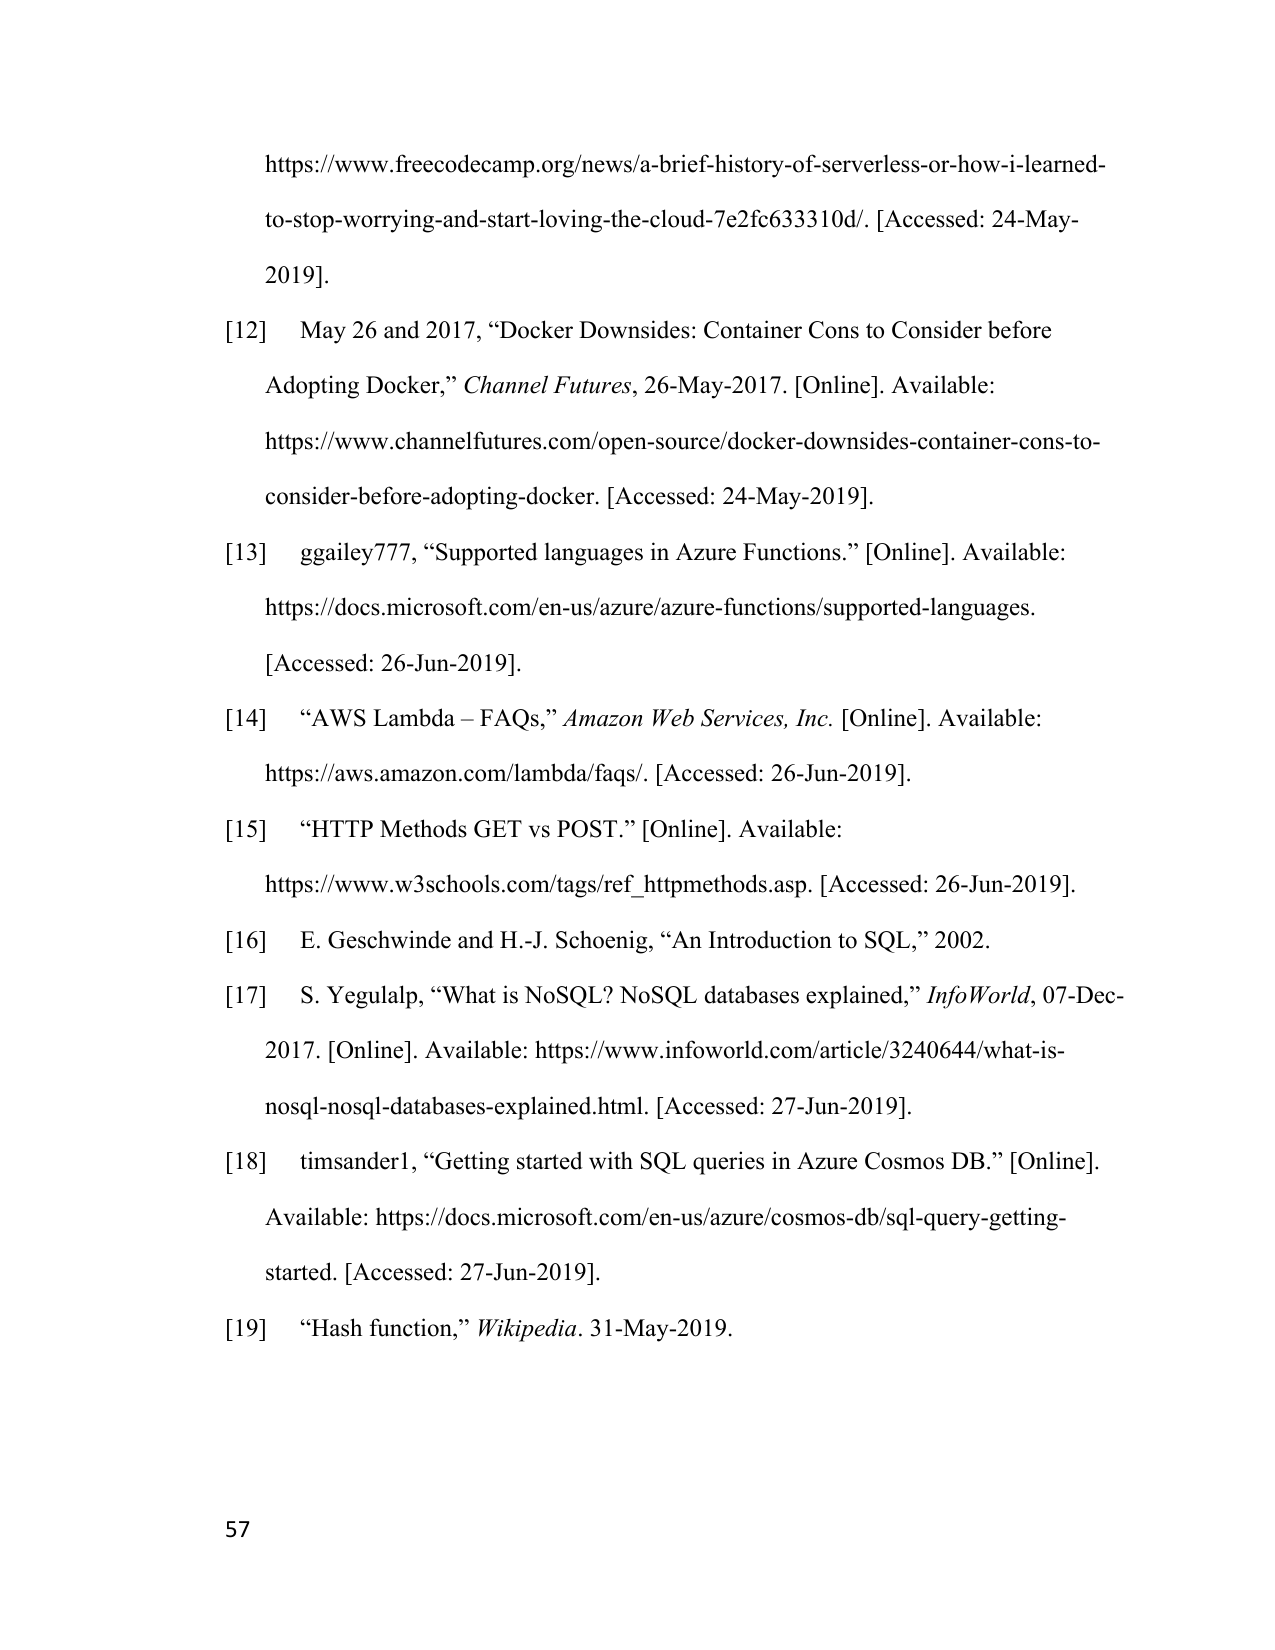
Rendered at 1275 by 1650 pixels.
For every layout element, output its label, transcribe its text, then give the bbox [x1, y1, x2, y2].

text [16] E. Geschwinde and H.-J. Schoenig, “An Introduction to SQL,” 2002. [225, 926, 1125, 953]
text [14] “AWS Lambda – FAQs,” Amazon Web Services, Inc. [Online]. Available: https://aws.amazon.com/lambda/faqs/. [Accessed: 26-Jun-2019]. [225, 704, 1125, 787]
text [17] S. Yegulalp, “What is NoSQL? NoSQL databases explained,” InfoWorld, 07-Dec-2017. [Online]. Available: https://www.infoworld.com/article/3240644/what-is-nosql-nosql-databases-explained.html. [Accessed: 27-Jun-2019]. [225, 981, 1125, 1120]
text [225, 150, 1125, 288]
text [18] timsander1, “Getting started with SQL queries in Azure Cosmos DB.” [Online]. Available: https://docs.microsoft.com/en-us/azure/cosmos-db/sql-query-getting-started. [Accessed: 27-Jun-2019]. [225, 1147, 1125, 1286]
text [12] May 26 and 2017, “Docker Downsides: Container Cons to Consider before Adopting Docker,” Channel Futures, 26-May-2017. [Online]. Available: https://www.channelfutures.com/open-source/docker-downsides-container-cons-to-consider-before-adopting-docker. [Accessed: 24-May-2019]. [225, 316, 1125, 510]
text [19] “Hash function,” Wikipedia. 31-May-2019. [225, 1314, 1125, 1341]
text [13] ggailey777, “Supported languages in Azure Functions.” [Online]. Available: https://docs.microsoft.com/en-us/azure/azure-functions/supported-languages. [Accessed: 26-Jun-2019]. [225, 538, 1125, 676]
text [15] “HTTP Methods GET vs POST.” [Online]. Available: https://www.w3schools.com/tags/ref_httpmethods.asp. [Accessed: 26-Jun-2019]. [225, 815, 1125, 898]
